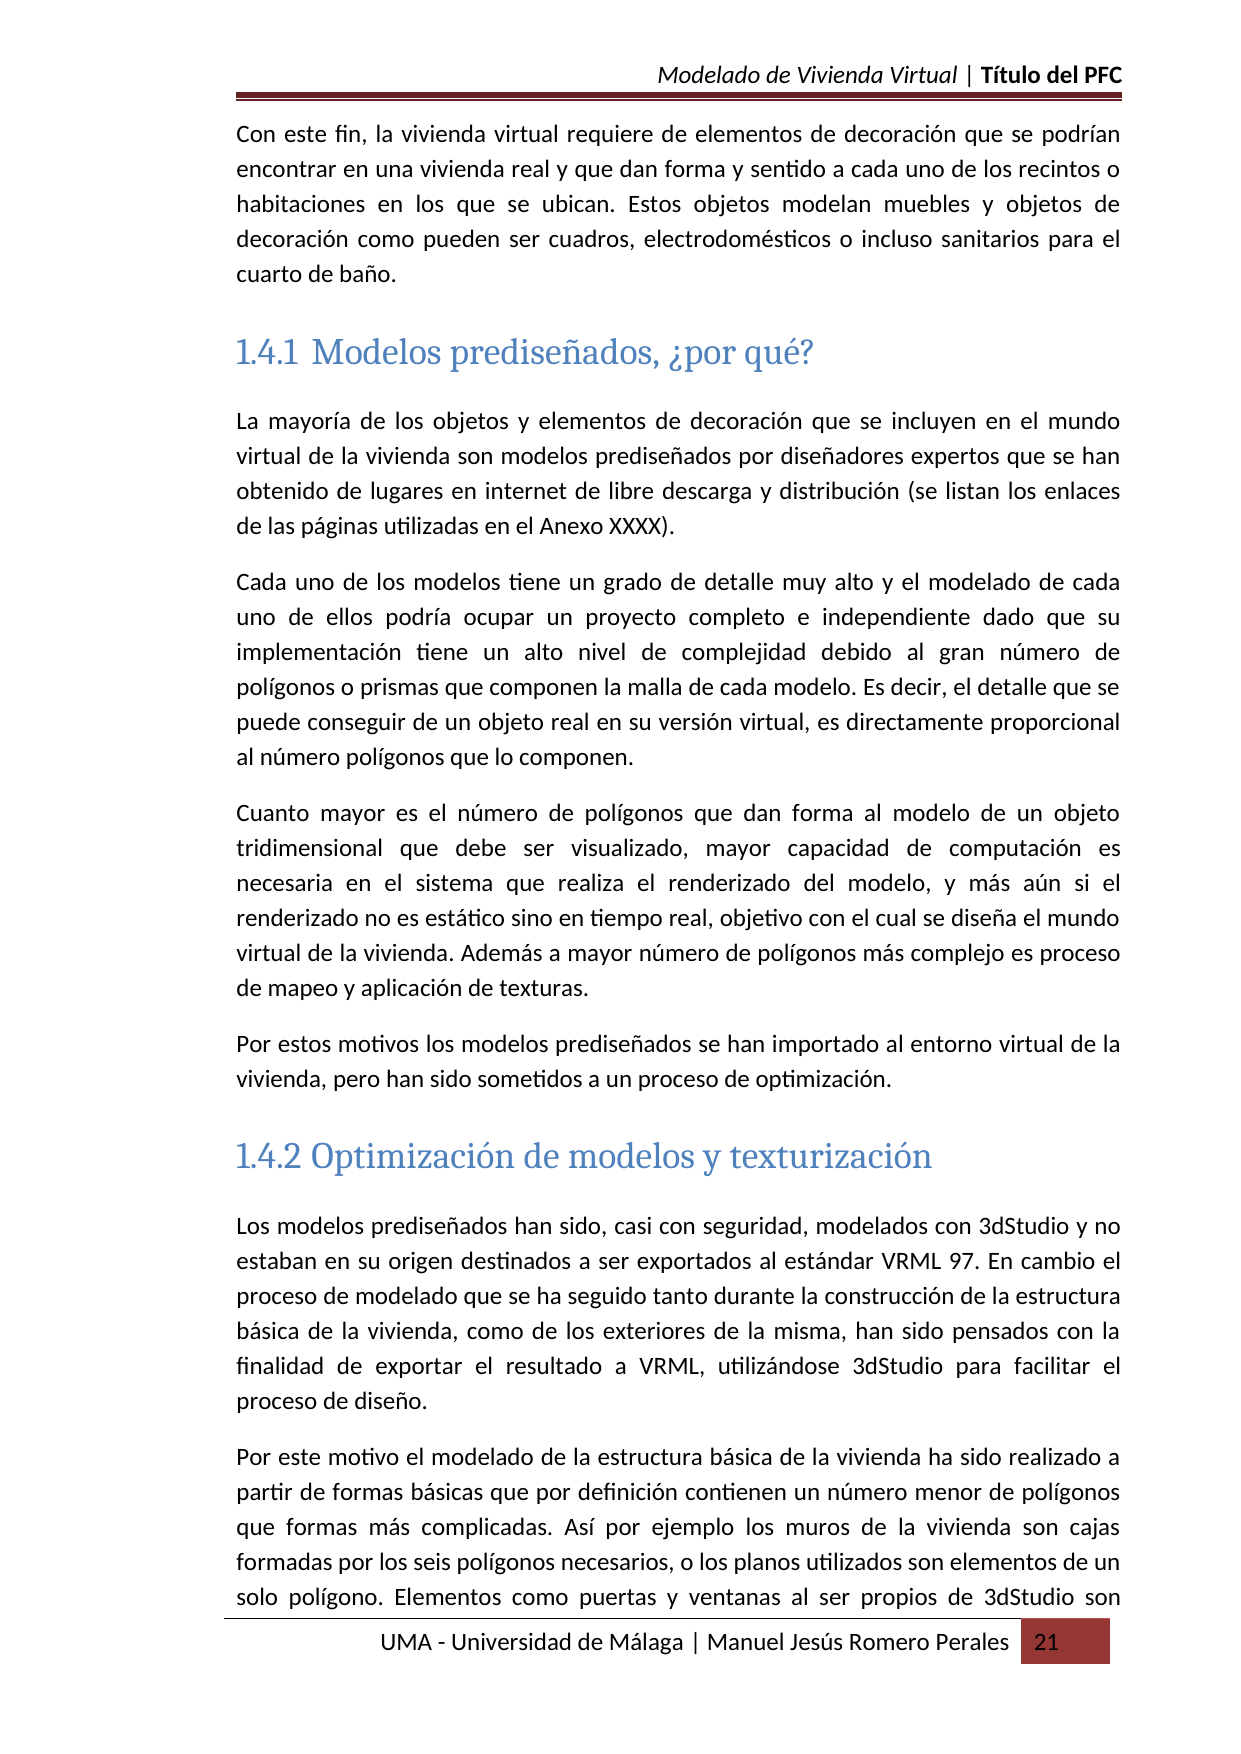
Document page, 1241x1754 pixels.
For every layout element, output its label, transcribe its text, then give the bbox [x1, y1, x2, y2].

text La mayoría de los objetos y elementos de decoración que se incluyen en el mundo virtual de la vivienda son modelos prediseñados por diseñadores expertos que se han obtenido de lugares en internet de libre descarga y distribución (se listan los enlaces de las páginas utilizadas en el Anexo XXXX). [236, 405, 1122, 541]
text Los modelos prediseñados han sido, casi con seguridad, modelados con 3dStudio y no estaban en su origen destinados a ser exportados al estándar VRML 97. En cambio el proceso de modelado que se ha seguido tanto durante la construcción de la estructura básica de la vivienda, como de los exteriores de la misma, han sido pensados con la finalidad de exportar el resultado a VRML, utilizándose 3dStudio para facilitar el proceso de diseño. [236, 1210, 1122, 1415]
text Cada uno de los modelos tiene un grado de detalle muy alto y el modelado de cada uno de ellos podría ocupar un proyecto completo e independiente dado que su implementación tiene un alto nivel de complejidad debido al gran número de polígonos o prismas que componen la malla de cada modelo. Es decir, el detalle que se puede conseguir de un objeto real en su versión virtual, es directamente proporcional al número polígonos que lo componen. [236, 566, 1122, 772]
subtitle Optimización de modelos y texturización [236, 1135, 1122, 1178]
text Con este fin, la vivienda virtual requiere de elementos de decoración que se podrían encontrar en una vivienda real y que dan forma y sentido a cada uno de los recintos o habitaciones en los que se ubican. Estos objetos modelan muebles y objetos de decoración como pueden ser cuadros, electrodomésticos o incluso sanitarios para el cuarto de baño. [236, 118, 1122, 289]
text Cuanto mayor es el número de polígonos que dan forma al modelo de un objeto tridimensional que debe ser visualizado, mayor capacidad de computación es necesaria en el sistema que realiza el renderizado del modelo, y más aún si el renderizado no es estático sino en tiempo real, objetivo con el cual se diseña el mundo virtual de la vivienda. Además a mayor número de polígonos más complejo es proceso de mapeo y aplicación de texturas. [236, 797, 1122, 1002]
subtitle Modelos prediseñados, ¿por qué? [236, 331, 1122, 374]
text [236, 1441, 1122, 1611]
text Por estos motivos los modelos prediseñados se han importado al entorno virtual de la vivienda, pero han sido sometidos a un proceso de optimización. [236, 1028, 1122, 1093]
